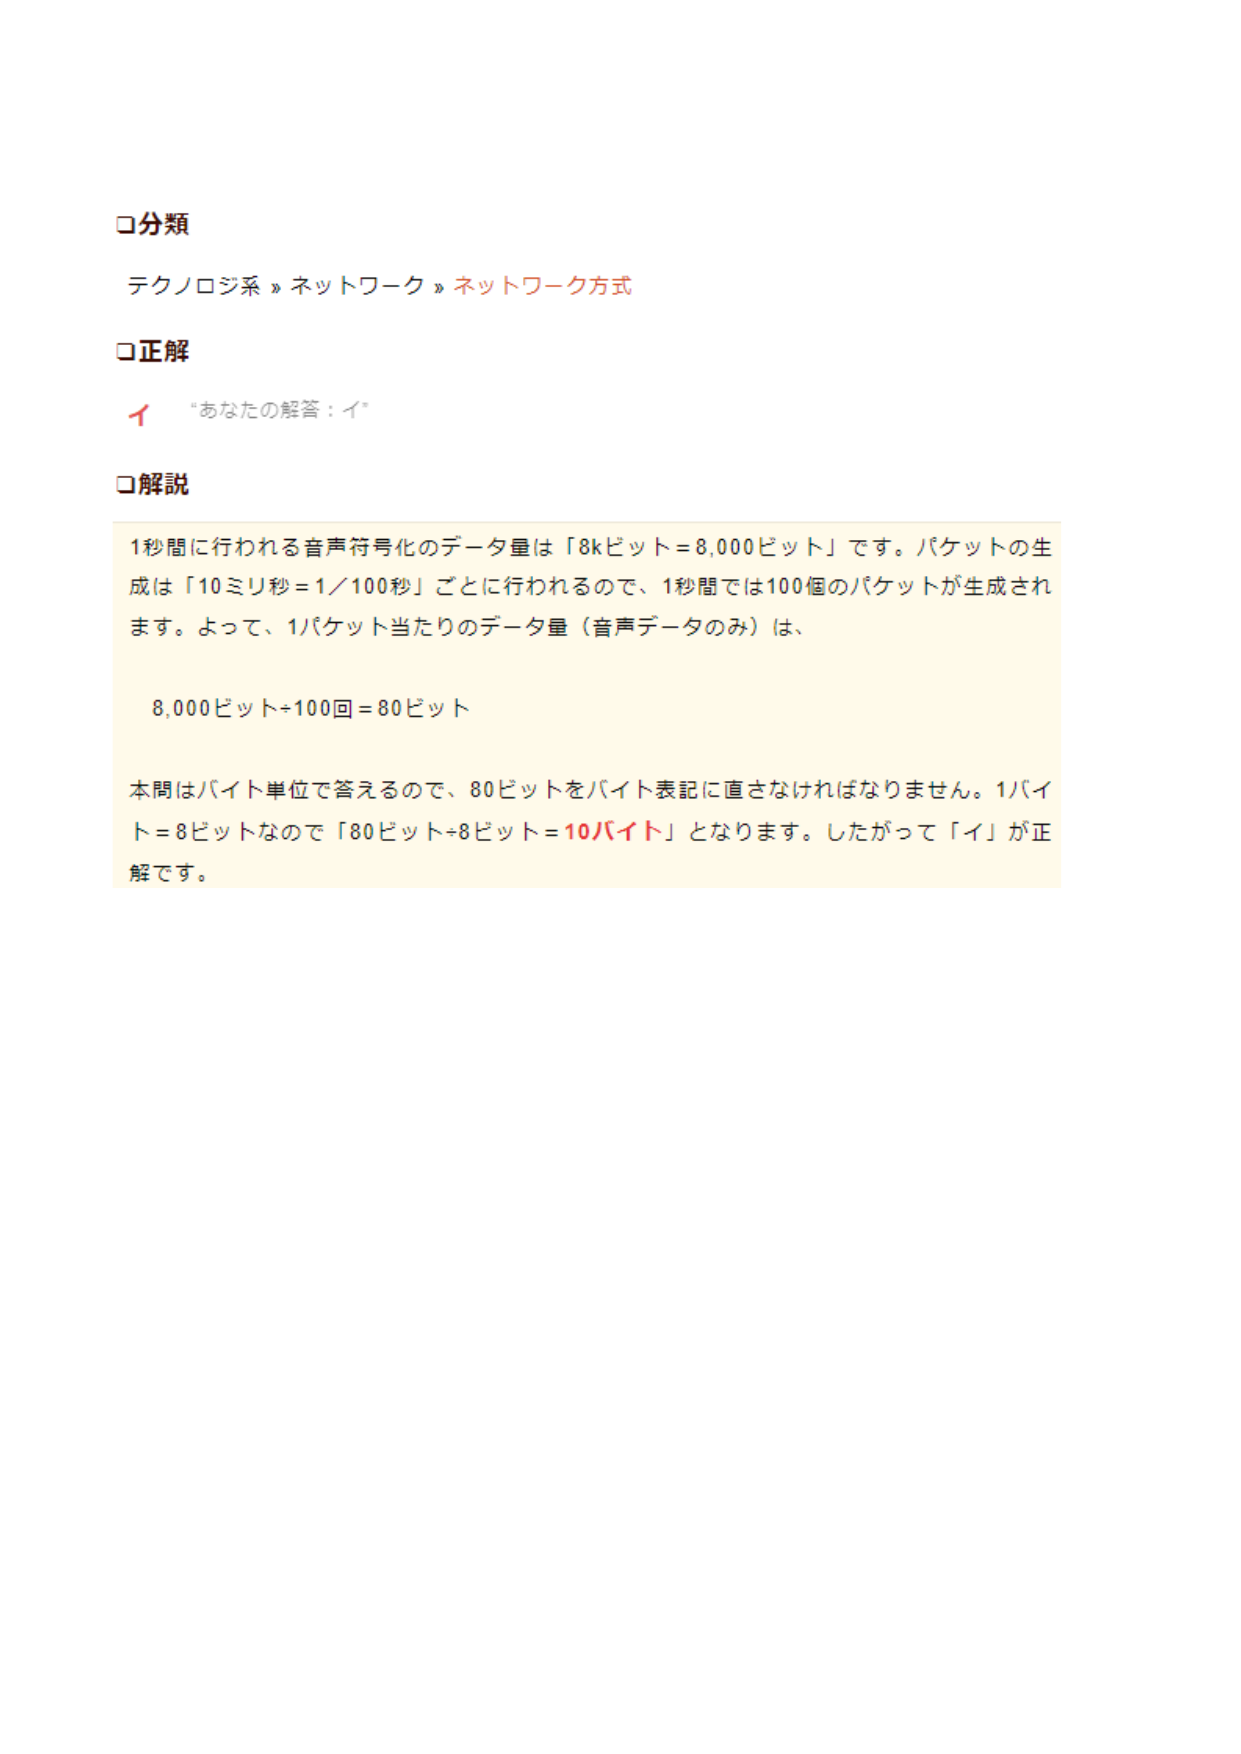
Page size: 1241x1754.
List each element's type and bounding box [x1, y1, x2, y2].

picture [112, 202, 1062, 888]
